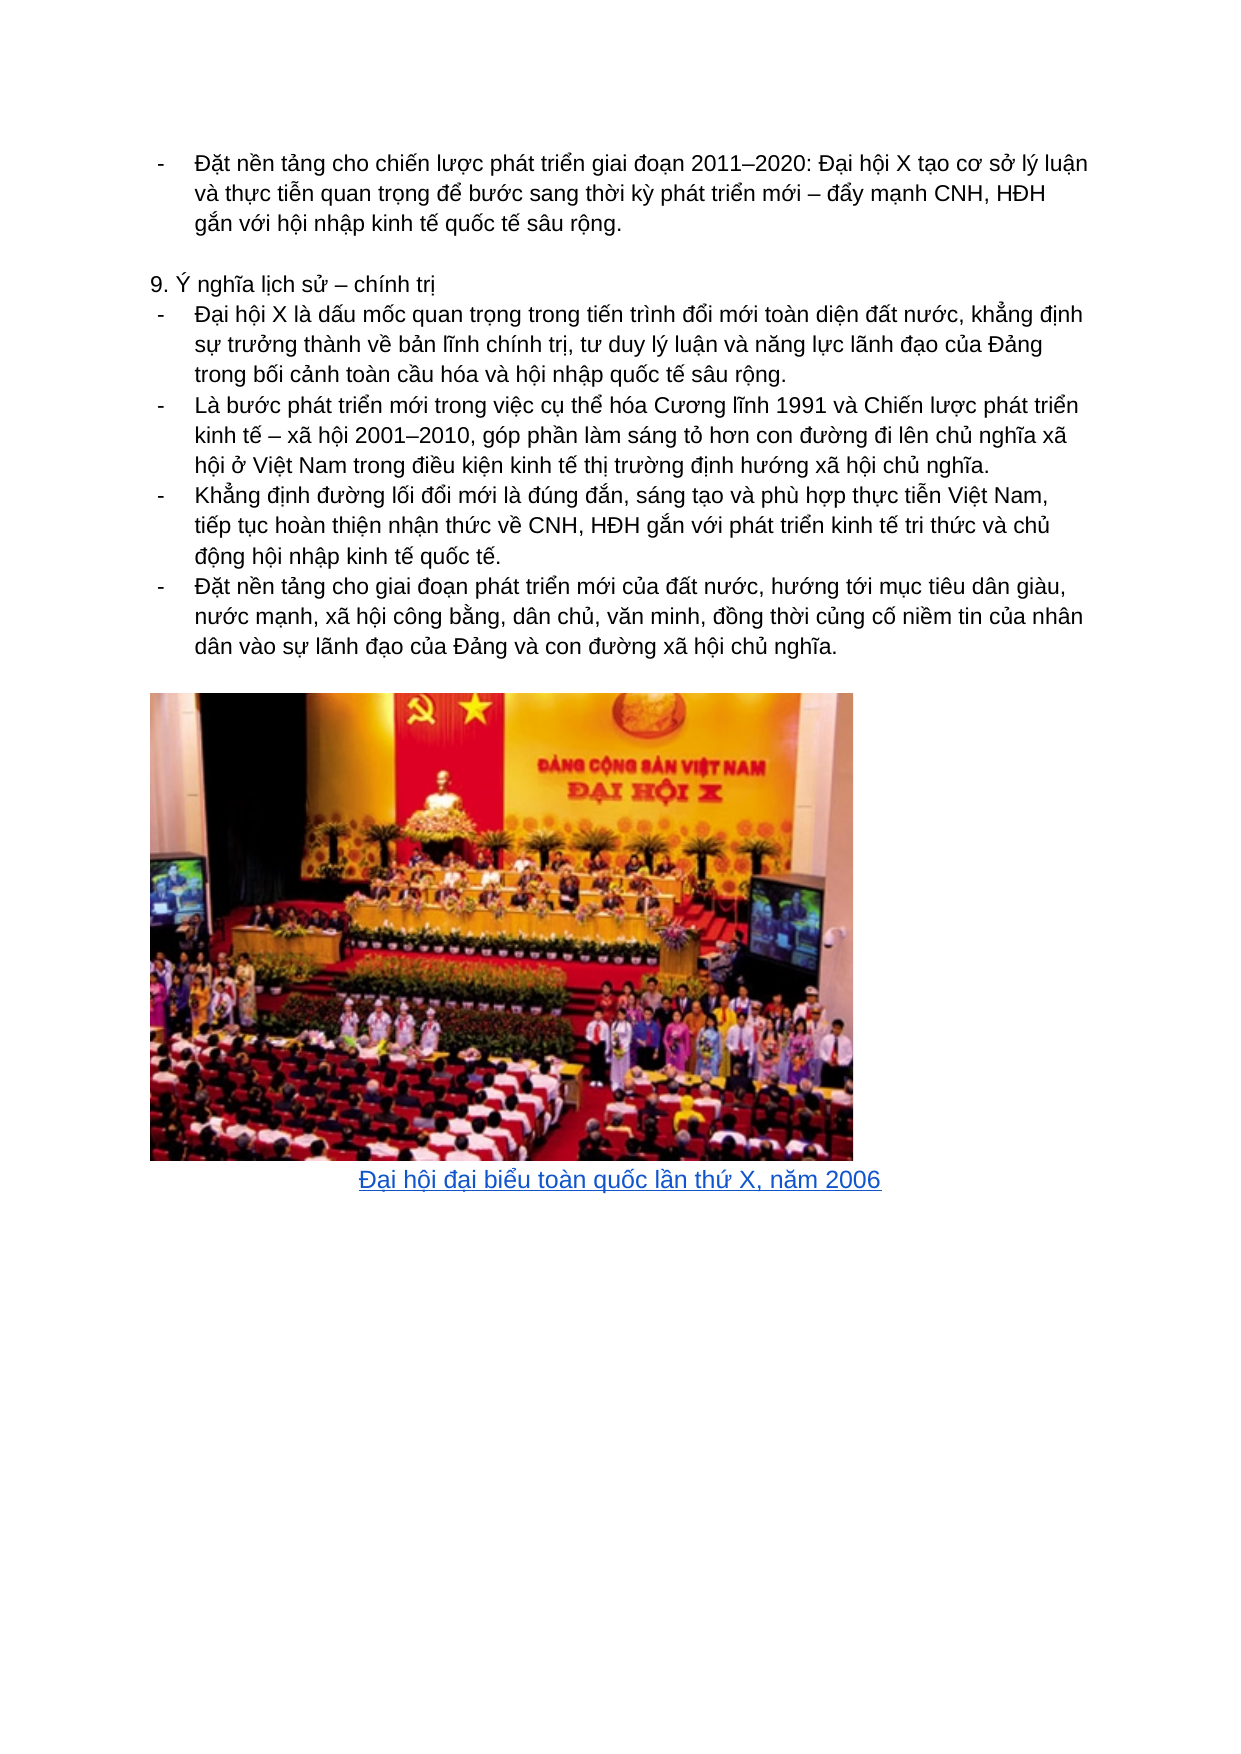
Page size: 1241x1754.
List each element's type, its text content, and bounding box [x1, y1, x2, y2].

picture [150, 693, 854, 1161]
list Đại hội X là dấu mốc quan trọng trong tiến trình đổi mới toàn diện đất nước, khẳng định sự trưởng thành về bản lĩnh chính trị, tư duy lý luận và năng lực lãnh đạo của Đảng trong bối cảnh toàn cầu hóa và hội nhập quốc tế sâu rộng. [157, 301, 1090, 388]
list Khẳng định đường lối đổi mới là đúng đắn, sáng tạo và phù hợp thực tiễn Việt Nam, tiếp tục hoàn thiện nhận thức về CNH, HĐH gắn với phát triển kinh tế tri thức và chủ động hội nhập kinh tế quốc tế. [157, 482, 1090, 569]
subtitle Đại hội đại biểu toàn quốc lần thứ X, năm 2006 [150, 1165, 1090, 1193]
list Là bước phát triển mới trong việc cụ thể hóa Cương lĩnh 1991 và Chiến lược phát triển kinh tế – xã hội 2001–2010, góp phần làm sáng tỏ hơn con đường đi lên chủ nghĩa xã hội ở Việt Nam trong điều kiện kinh tế thị trường định hướng xã hội chủ nghĩa. [157, 392, 1090, 478]
list Đặt nền tảng cho giai đoạn phát triển mới của đất nước, hướng tới mục tiêu dân giàu, nước mạnh, xã hội công bằng, dân chủ, văn minh, đồng thời củng cố niềm tin của nhân dân vào sự lãnh đạo của Đảng và con đường xã hội chủ nghĩa. [157, 573, 1090, 660]
text 9. Ý nghĩa lịch sử – chính trị [150, 271, 1090, 297]
list Đặt nền tảng cho chiến lược phát triển giai đoạn 2011–2020: Đại hội X tạo cơ sở lý luận và thực tiễn quan trọng để bước sang thời kỳ phát triển mới – đẩy mạnh CNH, HĐH gắn với hội nhập kinh tế quốc tế sâu rộng. [157, 150, 1090, 237]
